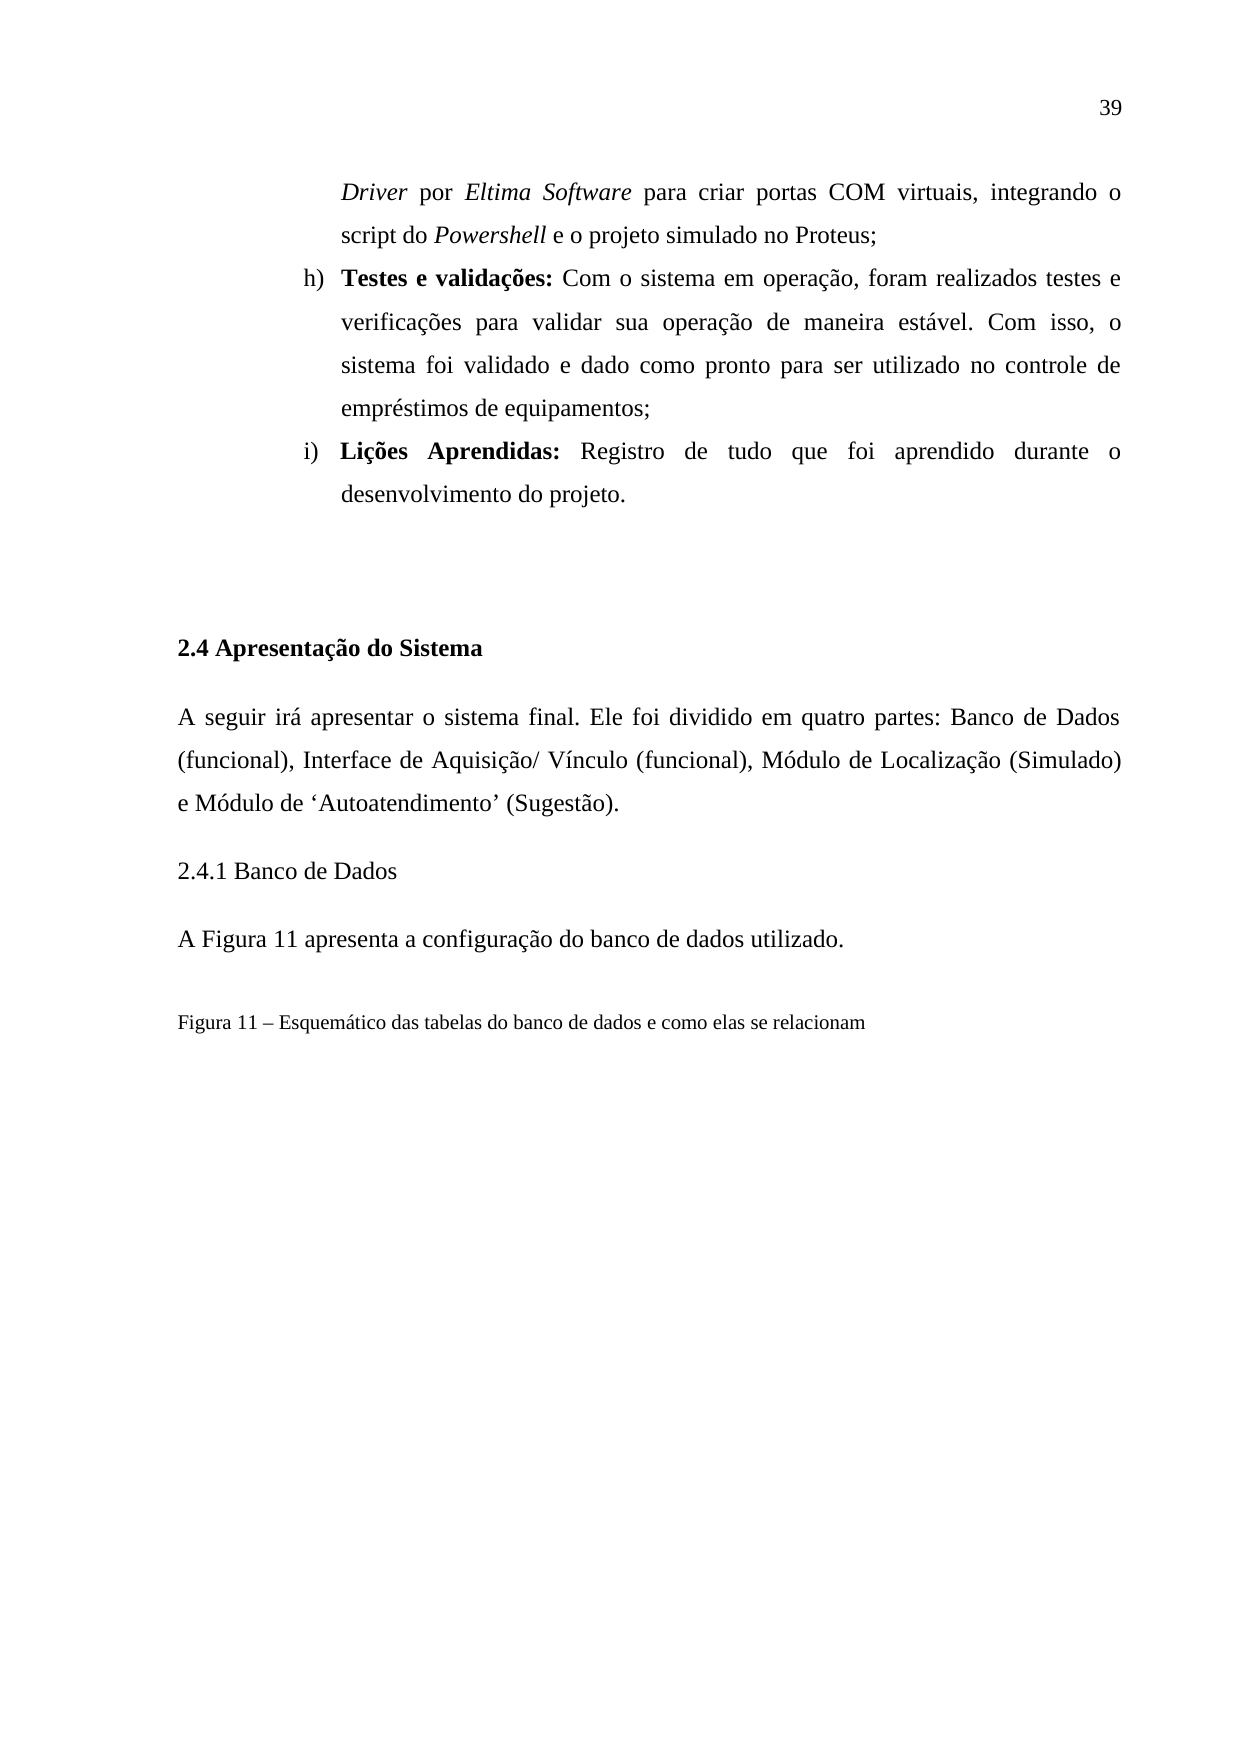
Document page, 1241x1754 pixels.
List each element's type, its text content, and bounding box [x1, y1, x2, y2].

list Lições Aprendidas: Registro de tudo que foi aprendido durante o desenvolvimento do projeto. [303, 436, 1122, 508]
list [303, 177, 1122, 249]
text Figura 11 – Esquemático das tabelas do banco de dados e como elas se relacionam [177, 1010, 1122, 1034]
text A Figura 11 apresenta a configuração do banco de dados utilizado. [177, 924, 1122, 953]
list Testes e validações: Com o sistema em operação, foram realizados testes e verificações para validar sua operação de maneira estável. Com isso, o sistema foi validado e dado como pronto para ser utilizado no controle de empréstimos de equipamentos; [303, 263, 1122, 422]
subtitle Apresentação do Sistema [177, 633, 1122, 662]
subtitle Banco de Dados [177, 856, 1122, 885]
text A seguir irá apresentar o sistema final. Ele foi dividido em quatro partes: Banco de Dados (funcional), Interface de Aquisição/ Vínculo (funcional), Módulo de Localização (Simulado) e Módulo de ‘Autoatendimento’ (Sugestão). [177, 702, 1122, 817]
